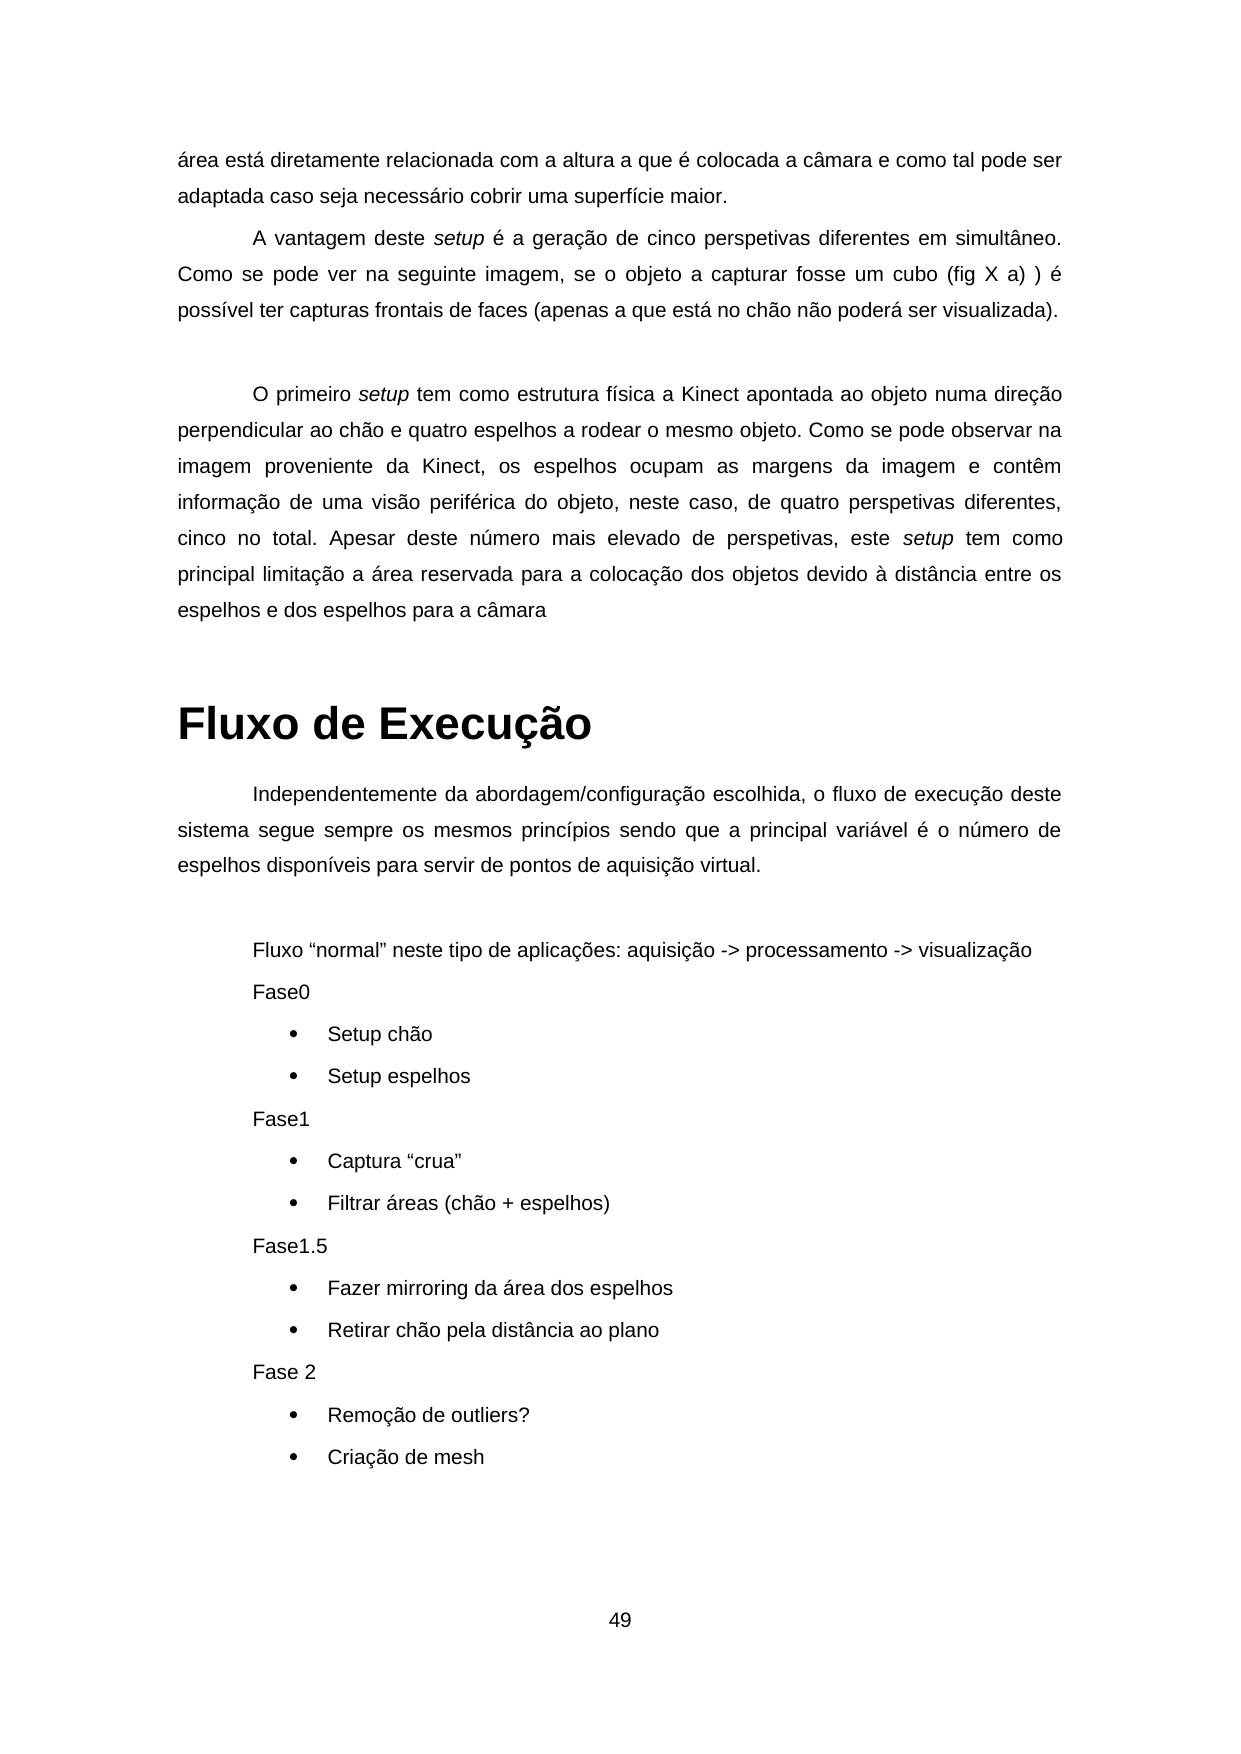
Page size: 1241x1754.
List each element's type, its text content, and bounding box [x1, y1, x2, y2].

list Setup chão [290, 1022, 1063, 1046]
list Fazer mirroring da área dos espelhos [290, 1276, 1063, 1300]
list Remoção de outliers? [290, 1402, 1063, 1426]
list Criação de mesh [290, 1445, 1063, 1469]
text A vantagem deste setup é a geração de cinco perspetivas diferentes em simultâneo. Como se pode ver na seguinte imagem, se o objeto a capturar fosse um cubo (fig X a) ) é possível ter capturas frontais de faces (apenas a que está no chão não poderá ser visualizada). [177, 226, 1063, 322]
text Fluxo de Execução [177, 696, 1063, 749]
text Fase1 [177, 1107, 1063, 1131]
list Filtrar áreas (chão + espelhos) [290, 1191, 1063, 1215]
text Fluxo “normal” neste tipo de aplicações: aquisição -> processamento -> visualização [177, 938, 1063, 962]
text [177, 148, 1063, 208]
list Setup espelhos [290, 1064, 1063, 1088]
text O primeiro setup tem como estrutura física a Kinect apontada ao objeto numa direção perpendicular ao chão e quatro espelhos a rodear o mesmo objeto. Como se pode observar na imagem proveniente da Kinect, os espelhos ocupam as margens da imagem e contêm informação de uma visão periférica do objeto, neste caso, de quatro perspetivas diferentes, cinco no total. Apesar deste número mais elevado de perspetivas, este setup tem como principal limitação a área reservada para a colocação dos objetos devido à distância entre os espelhos e dos espelhos para a câmara [177, 382, 1063, 622]
text Independentemente da abordagem/configuração escolhida, o fluxo de execução deste sistema segue sempre os mesmos princípios sendo que a principal variável é o número de espelhos disponíveis para servir de pontos de aquisição virtual. [177, 781, 1063, 877]
text Fase0 [177, 980, 1063, 1004]
list Retirar chão pela distância ao plano [290, 1318, 1063, 1342]
text Fase 2 [177, 1360, 1063, 1384]
text Fase1.5 [177, 1233, 1063, 1257]
list Captura “crua” [290, 1149, 1063, 1173]
